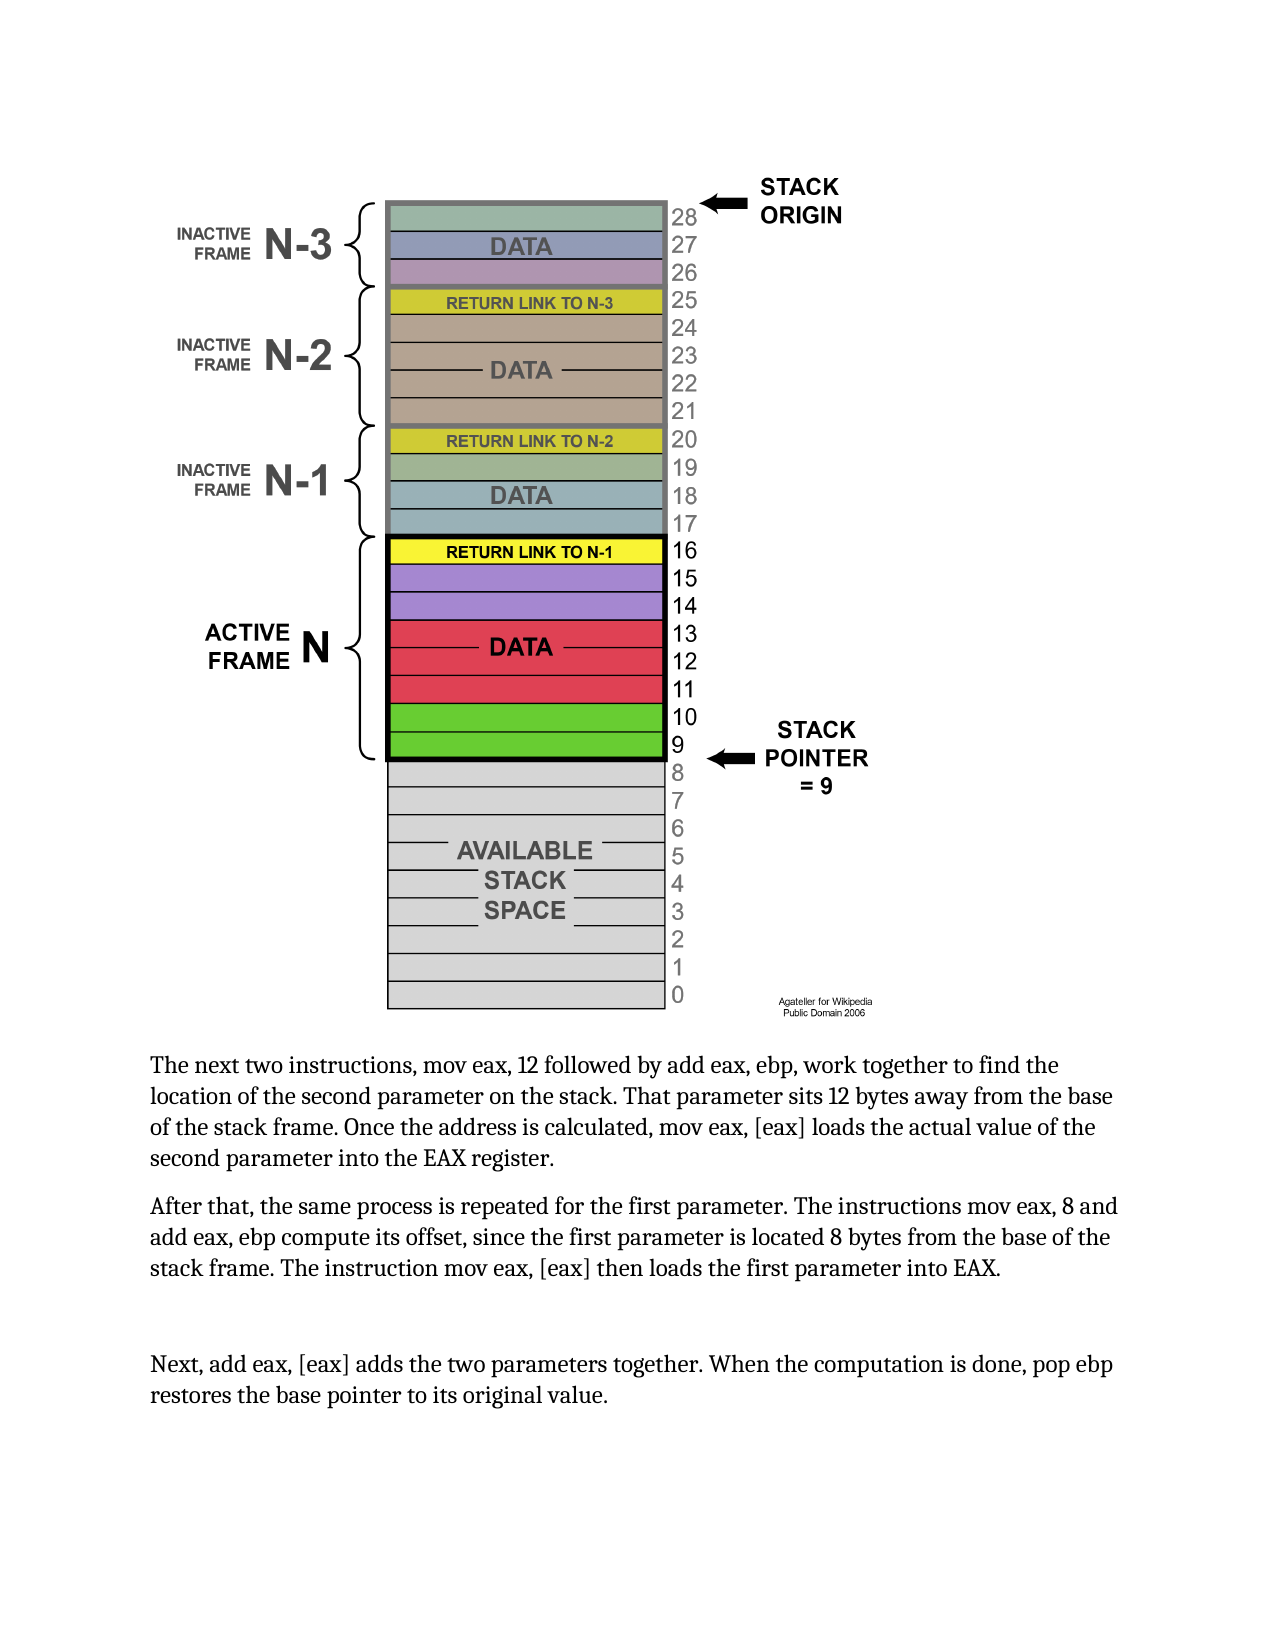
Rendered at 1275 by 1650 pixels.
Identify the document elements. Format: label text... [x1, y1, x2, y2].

text The next two instructions, mov eax, 12 followed by add eax, ebp, work together to find the location of the second parameter on the stack. That parameter sits 12 bytes away from the base of the stack frame. Once the address is calculated, mov eax, [eax] loads the actual value of the second parameter into the EAX register. [150, 1051, 1125, 1173]
text After that, the same process is repeated for the first parameter. The instructions mov eax, 8 and add eax, ebp compute its offset, since the first parameter is located 8 bytes from the base of the stack frame. The instruction mov eax, [eax] then loads the first parameter into EAX. [150, 1192, 1125, 1283]
text Next, add eax, [eax] adds the two parameters together. When the computation is done, pop ebp restores the base pointer to its original value. [150, 1349, 1125, 1409]
picture [150, 150, 893, 1033]
